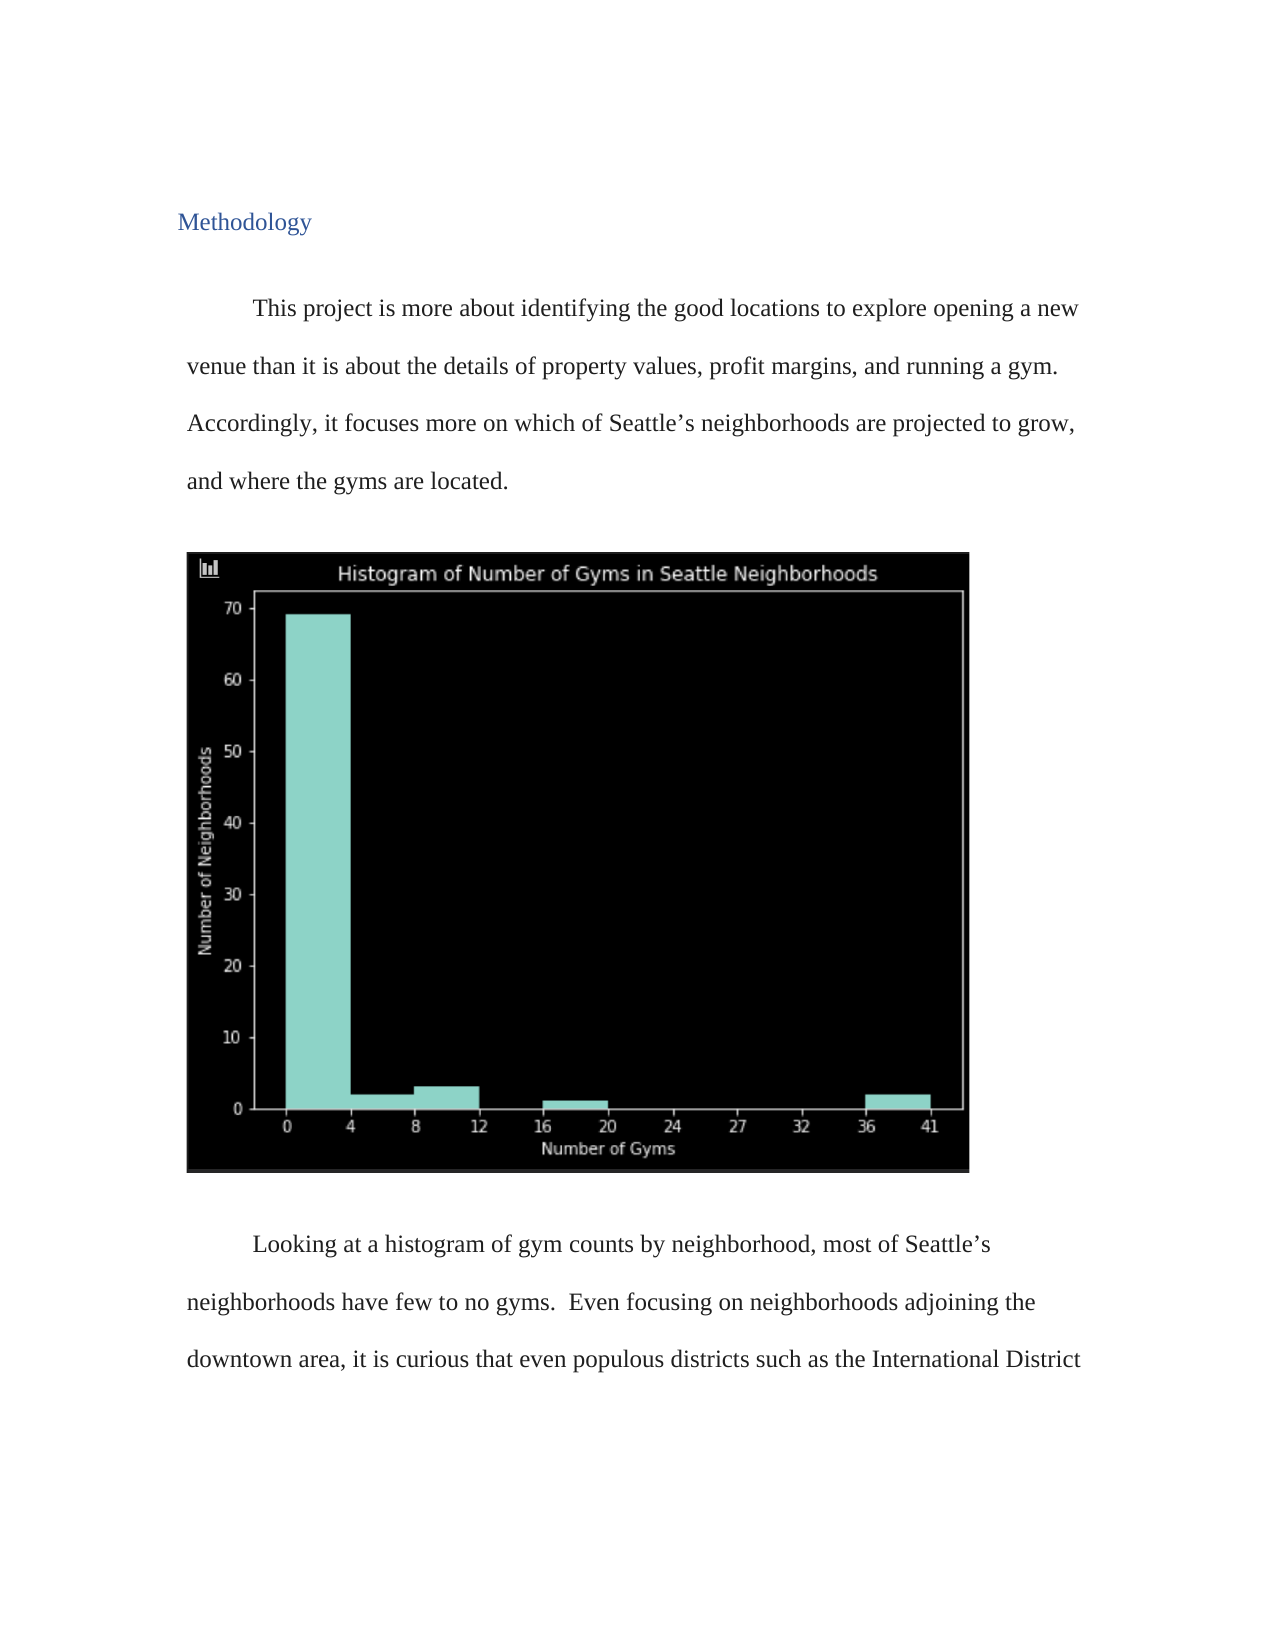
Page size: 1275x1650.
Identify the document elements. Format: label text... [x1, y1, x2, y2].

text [187, 1229, 1098, 1373]
subtitle Methodology [177, 207, 1098, 236]
text This project is more about identifying the good locations to explore opening a new venue than it is about the details of property values, profit margins, and running a gym. Accordingly, it focuses more on which of Seattle’s neighborhoods are projected to grow, and where the gyms are located. [187, 293, 1098, 495]
picture [186, 552, 970, 1173]
